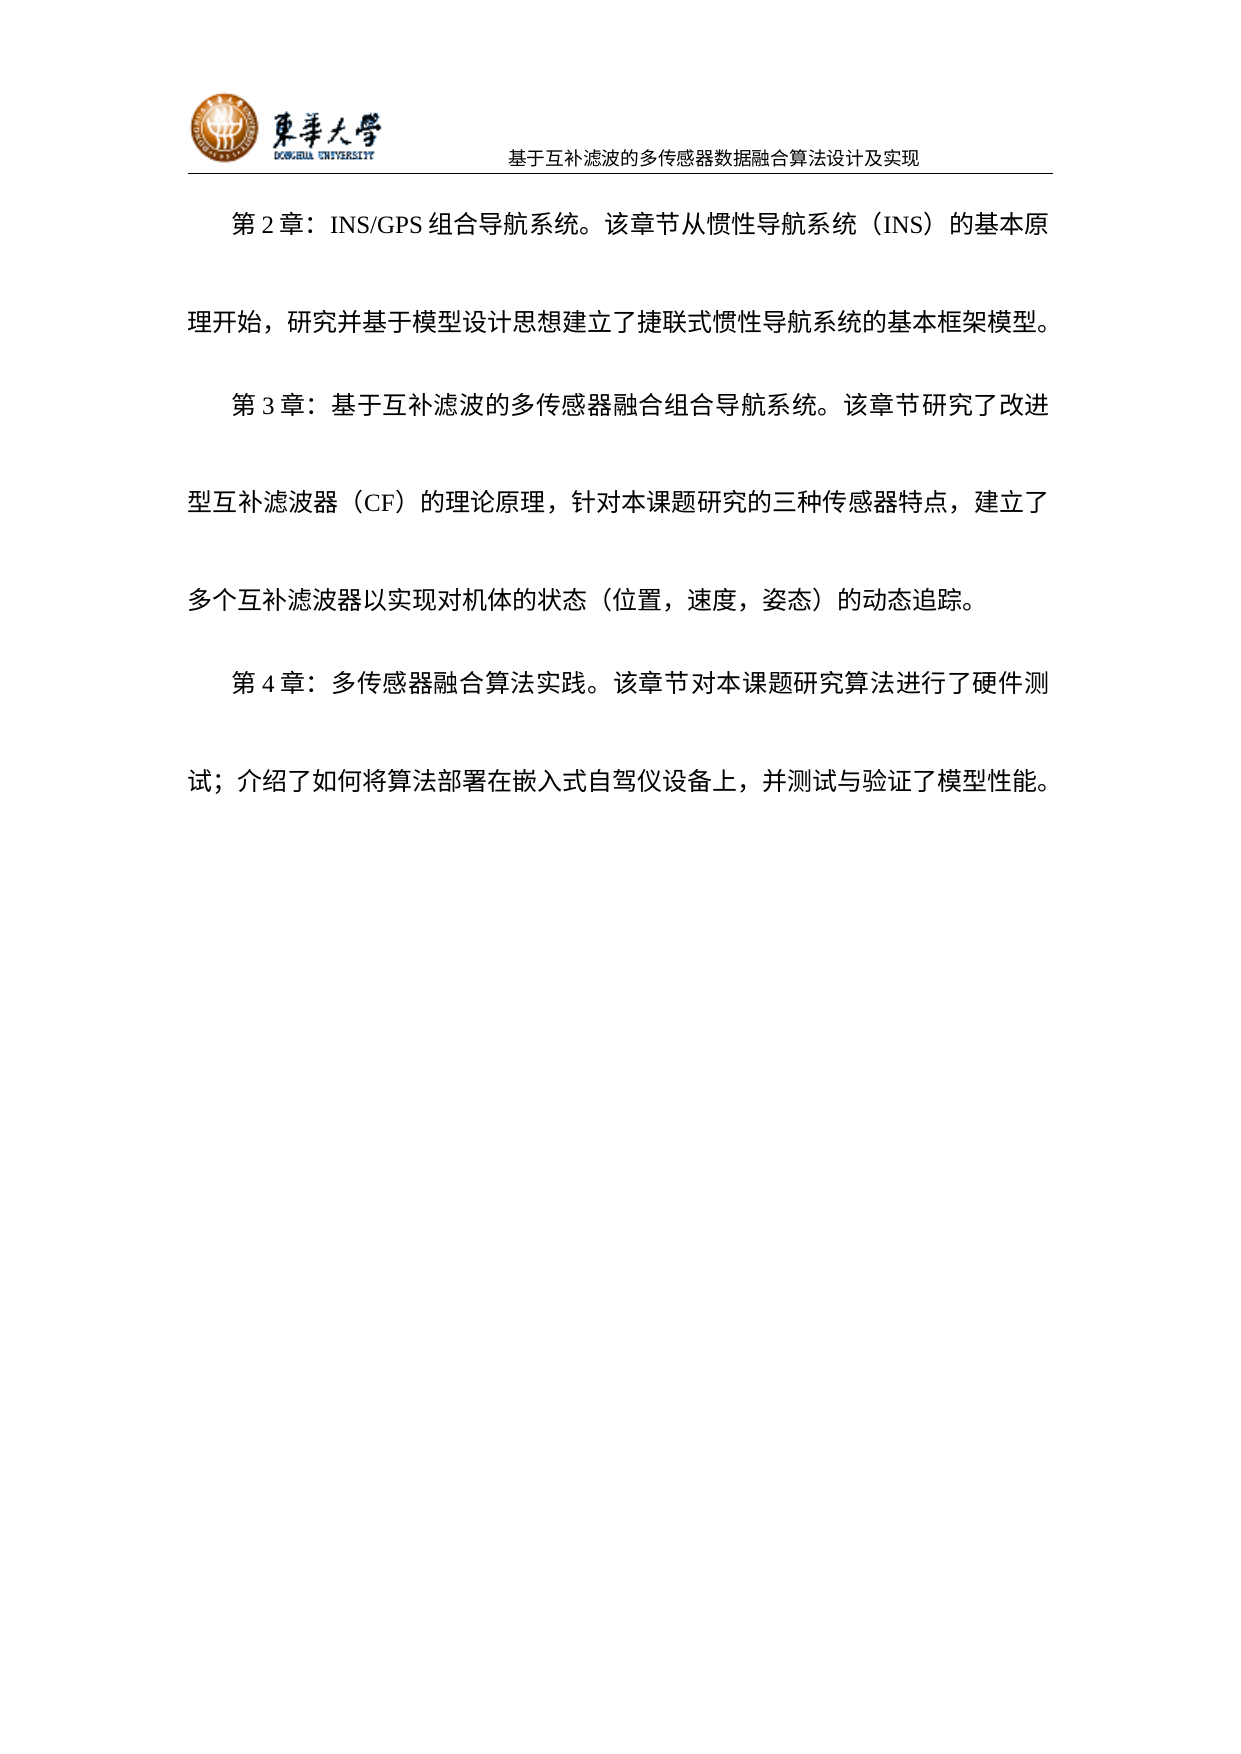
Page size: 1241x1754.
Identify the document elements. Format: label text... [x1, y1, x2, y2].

text 第3章：基于互补滤波的多传感器融合组合导航系统。该章节研究了改进型互补滤波器（CF）的理论原理，针对本课题研究的三种传感器特点，建立了多个互补滤波器以实现对机体的状态（位置，速度，姿态）的动态追踪。 [187, 371, 1050, 631]
text 第4章：多传感器融合算法实践。该章节对本课题研究算法进行了硬件测试；介绍了如何将算法部署在嵌入式自驾仪设备上，并测试与验证了模型性能。 [187, 649, 1050, 812]
picture [187, 88, 386, 166]
text 第2章：INS/GPS组合导航系统。该章节从惯性导航系统（INS）的基本原理开始，研究并基于模型设计思想建立了捷联式惯性导航系统的基本框架模型。 [187, 190, 1050, 353]
